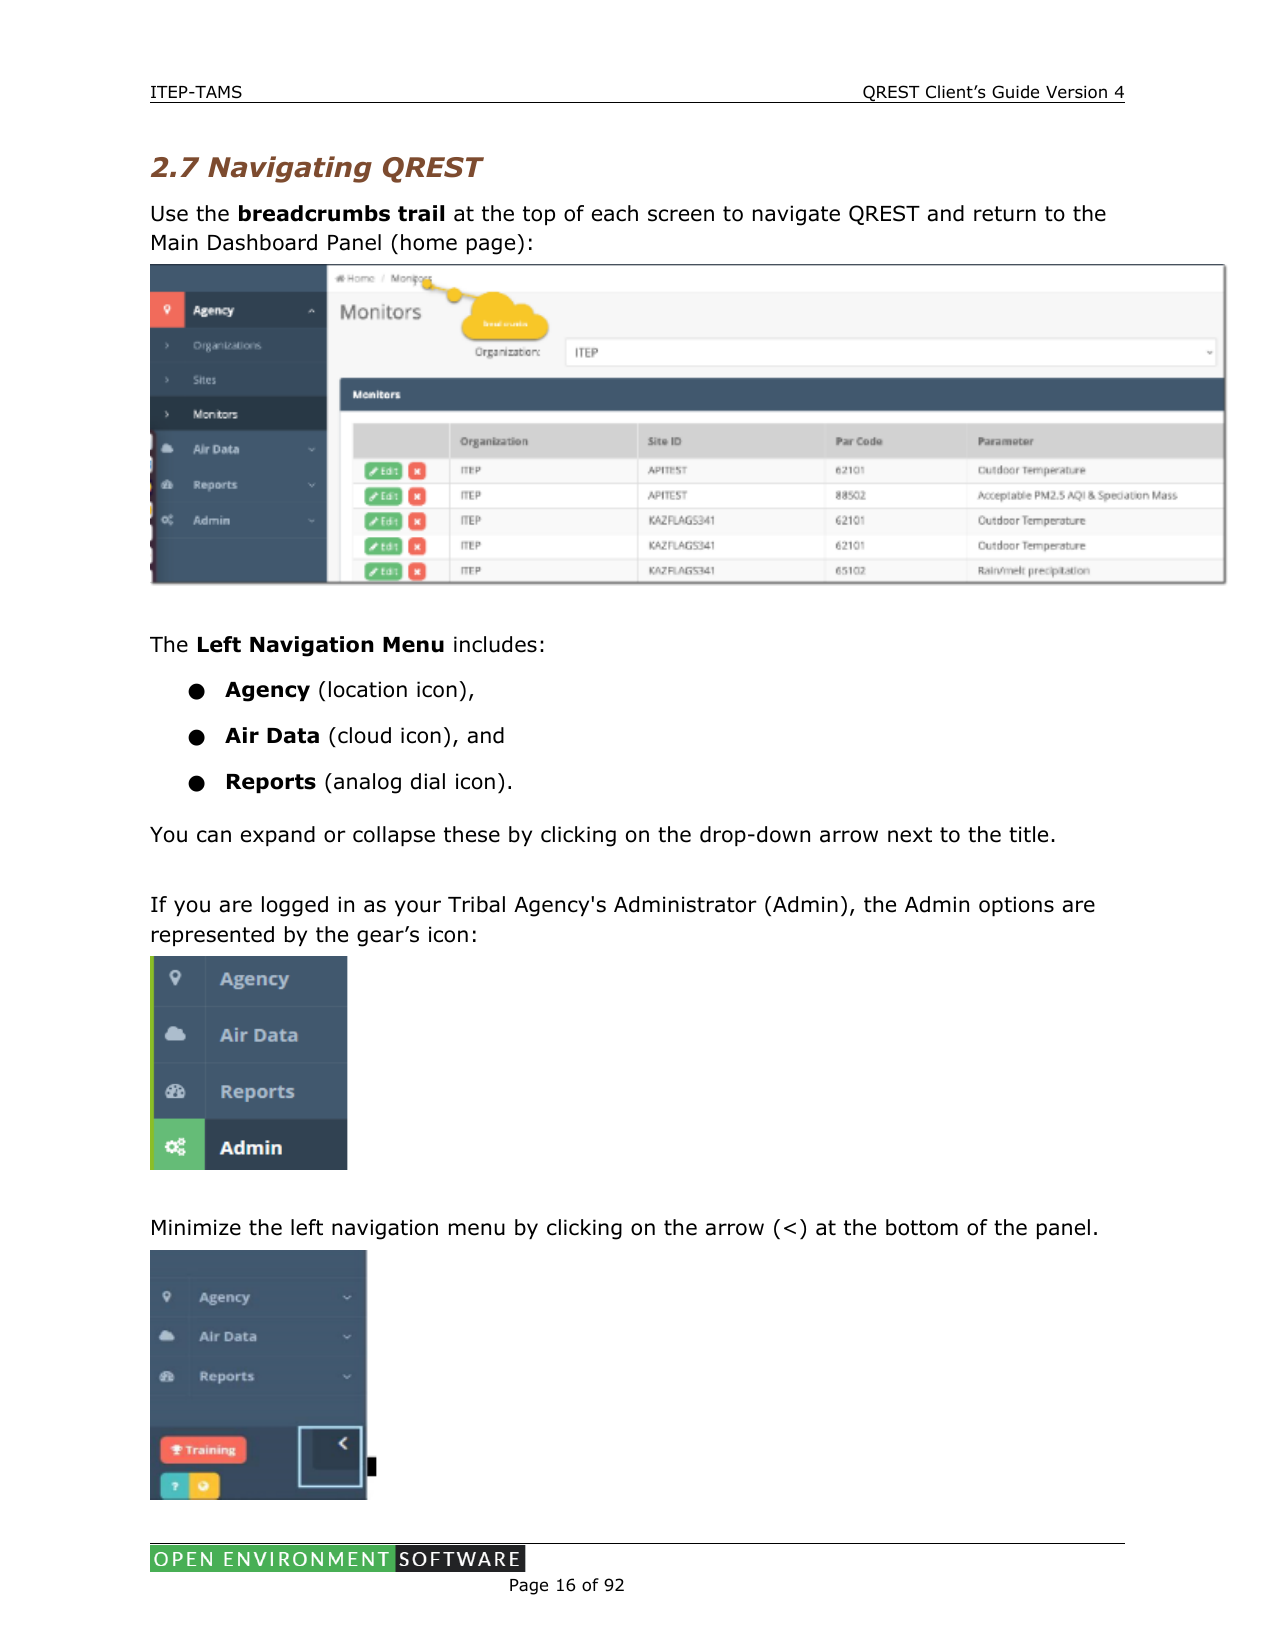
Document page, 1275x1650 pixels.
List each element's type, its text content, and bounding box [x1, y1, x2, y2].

list Air Data (cloud icon), and [187, 713, 1125, 755]
picture [150, 264, 1228, 586]
subtitle 2.7 Navigating QREST [150, 150, 1125, 183]
list Reports (analog dial icon). [187, 759, 1125, 801]
text You can expand or collapse these by clicking on the drop-down arrow next to the title. [150, 821, 1125, 847]
text If you are logged in as your Tribal Agency's Administrator (Admin), the Admin options are represented by the gear’s icon: [150, 892, 1125, 946]
text Use the breadcrumbs trail at the top of each screen to navigate QREST and return to the Main Dashboard Panel (home page): [150, 200, 1125, 255]
text The Left Navigation Menu includes: [150, 631, 1125, 657]
picture [150, 1250, 377, 1500]
picture [150, 956, 348, 1170]
text Minimize the left navigation menu by clicking on the arrow (<) at the bottom of the panel. [150, 1214, 1125, 1240]
picture [150, 1545, 526, 1572]
list Agency (location icon), [187, 667, 1125, 709]
